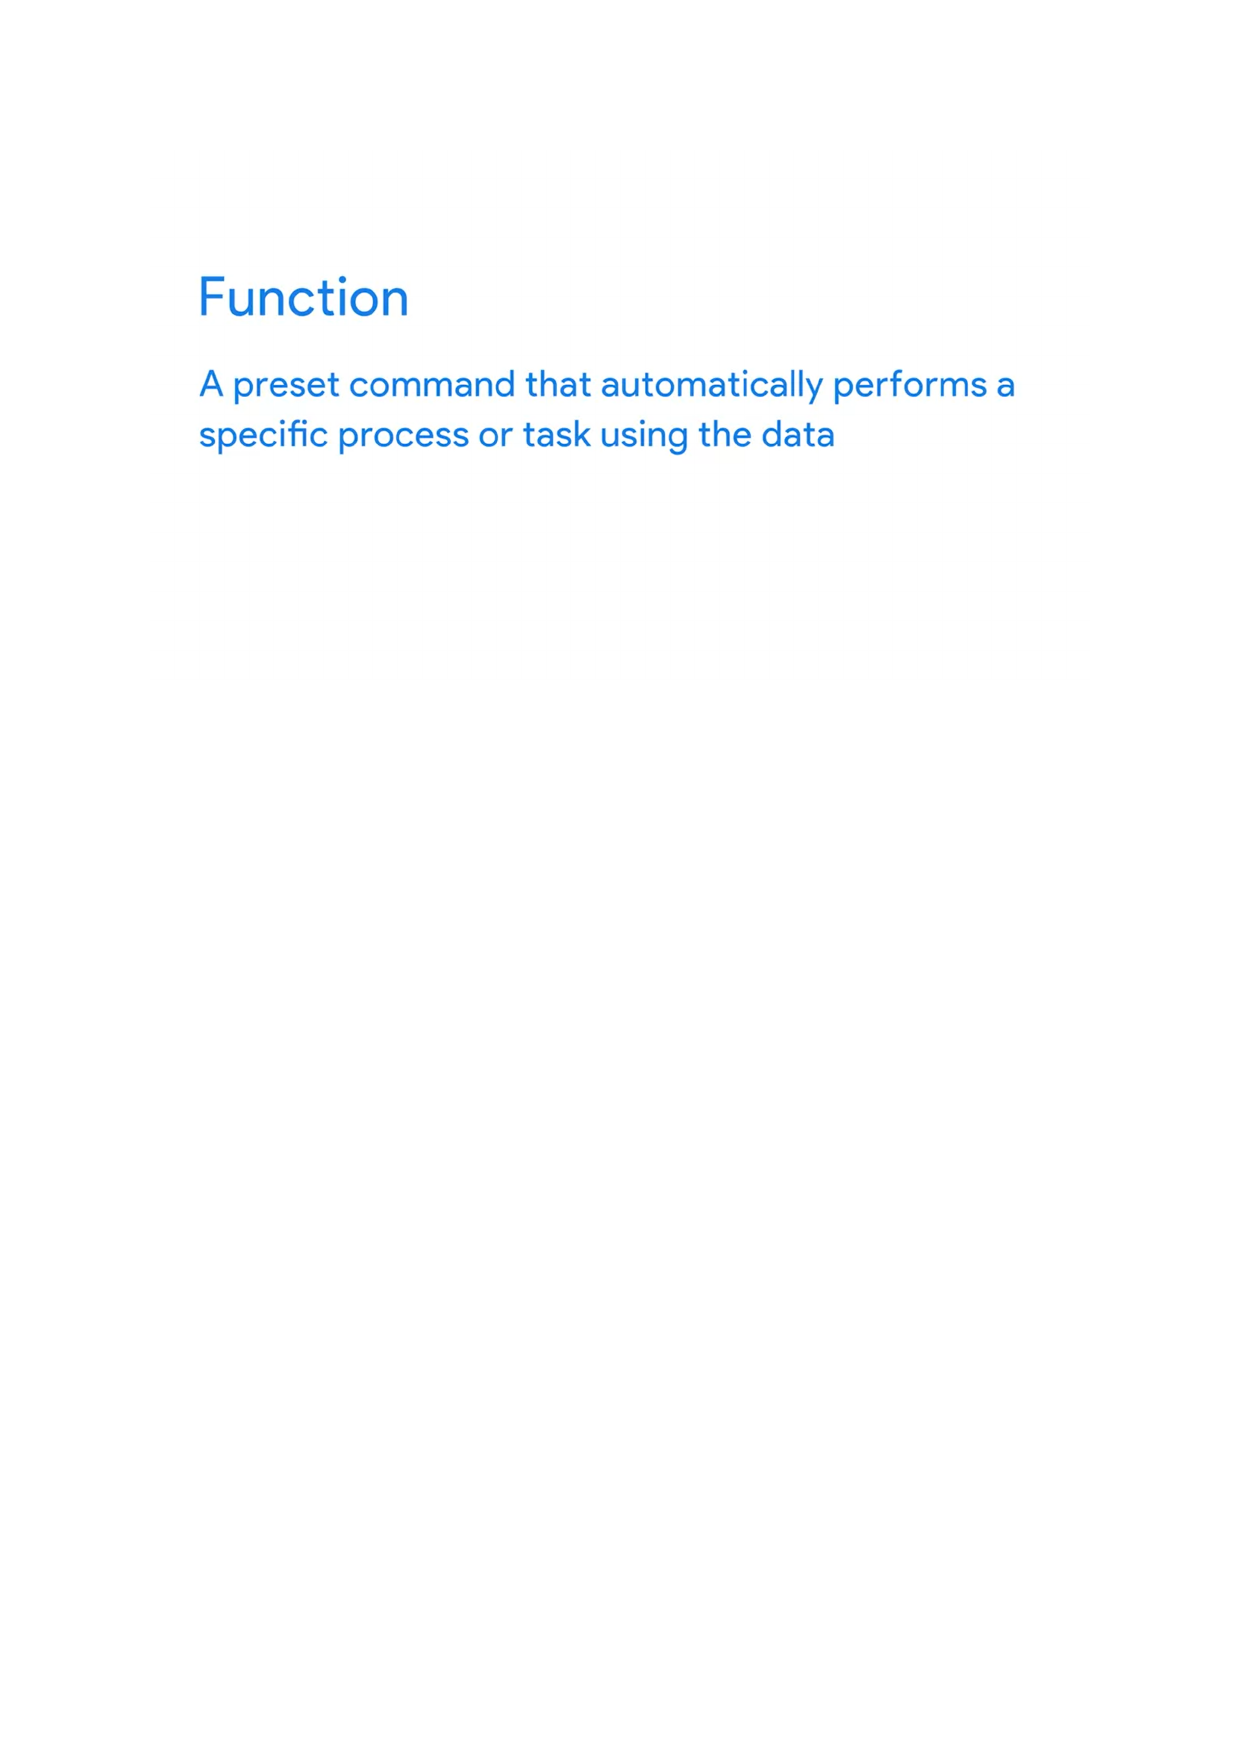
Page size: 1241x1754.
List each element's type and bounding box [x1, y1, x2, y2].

picture [150, 150, 1091, 680]
